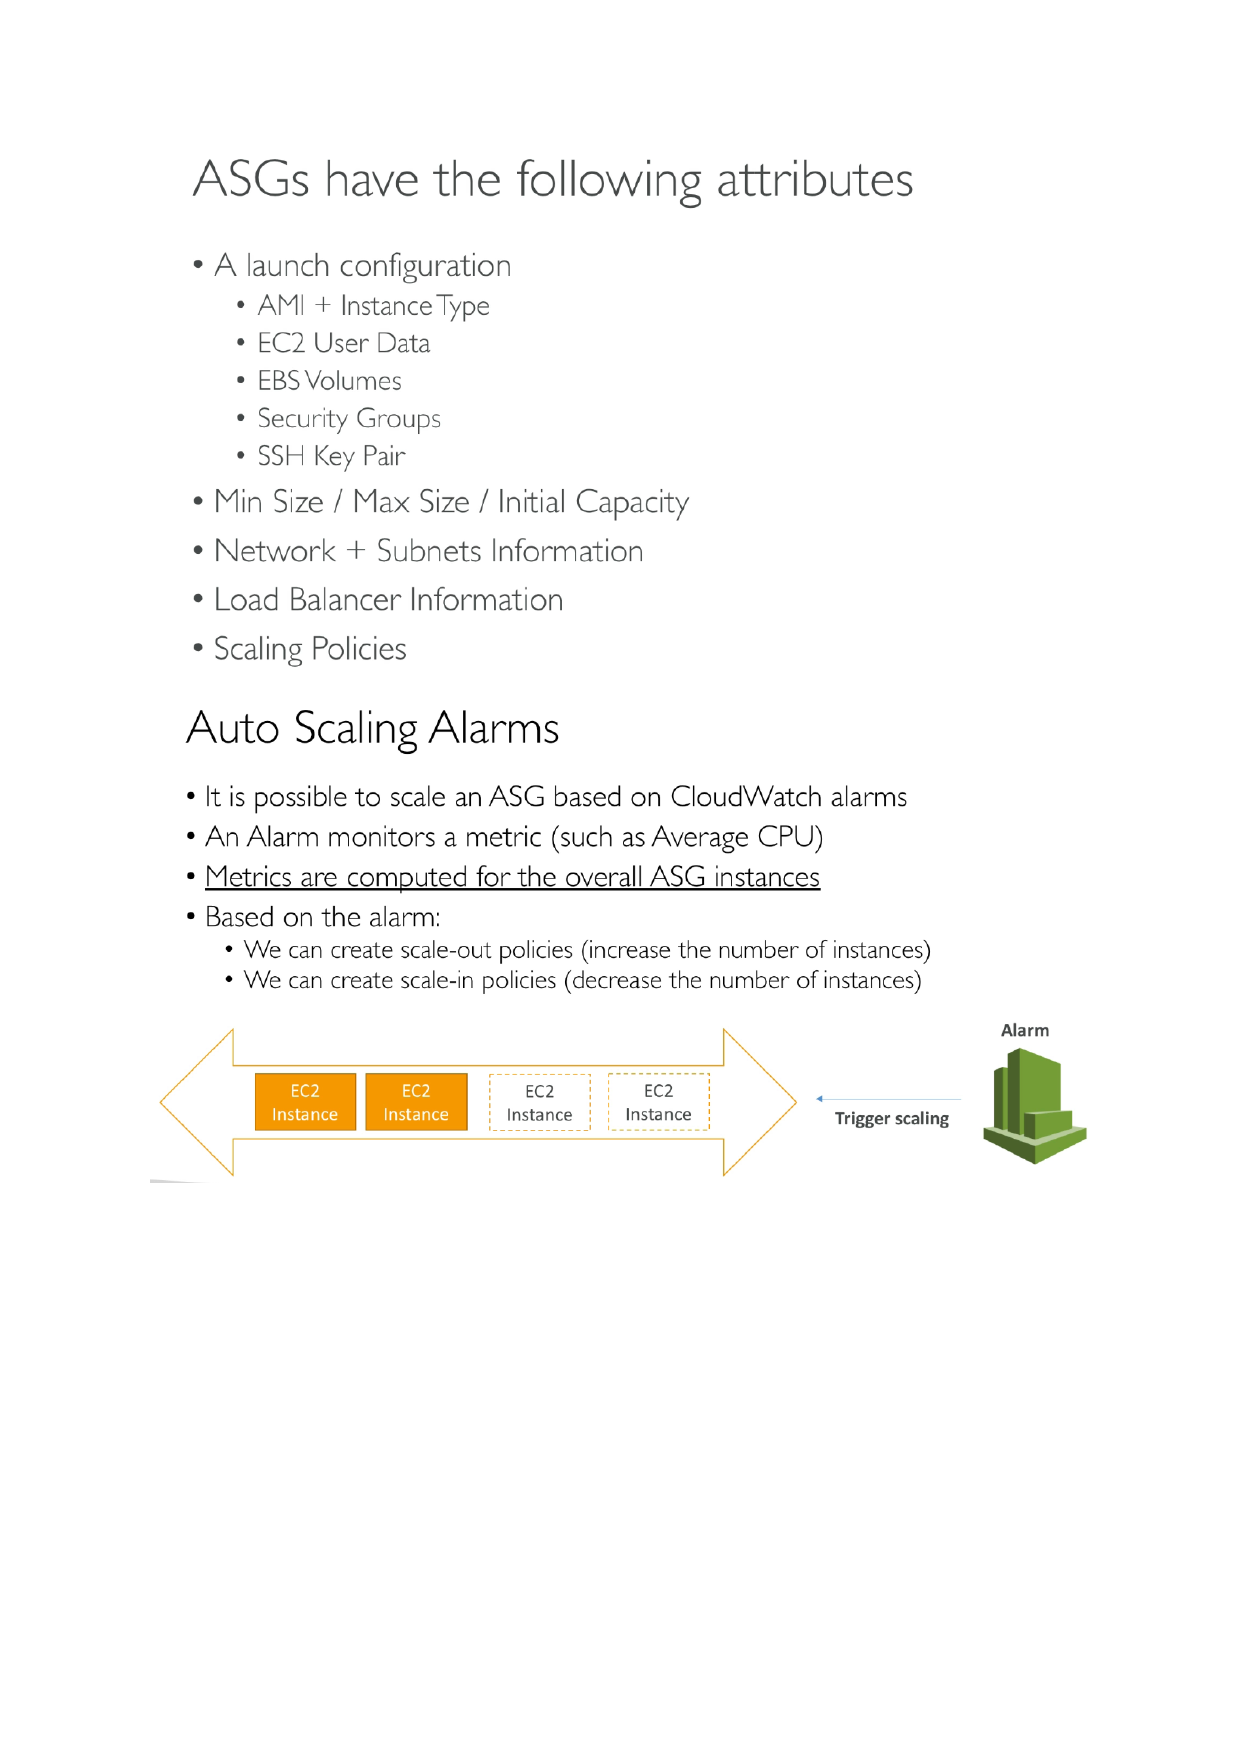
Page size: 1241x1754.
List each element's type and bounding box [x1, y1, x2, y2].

picture [150, 695, 1091, 1183]
picture [150, 150, 930, 677]
